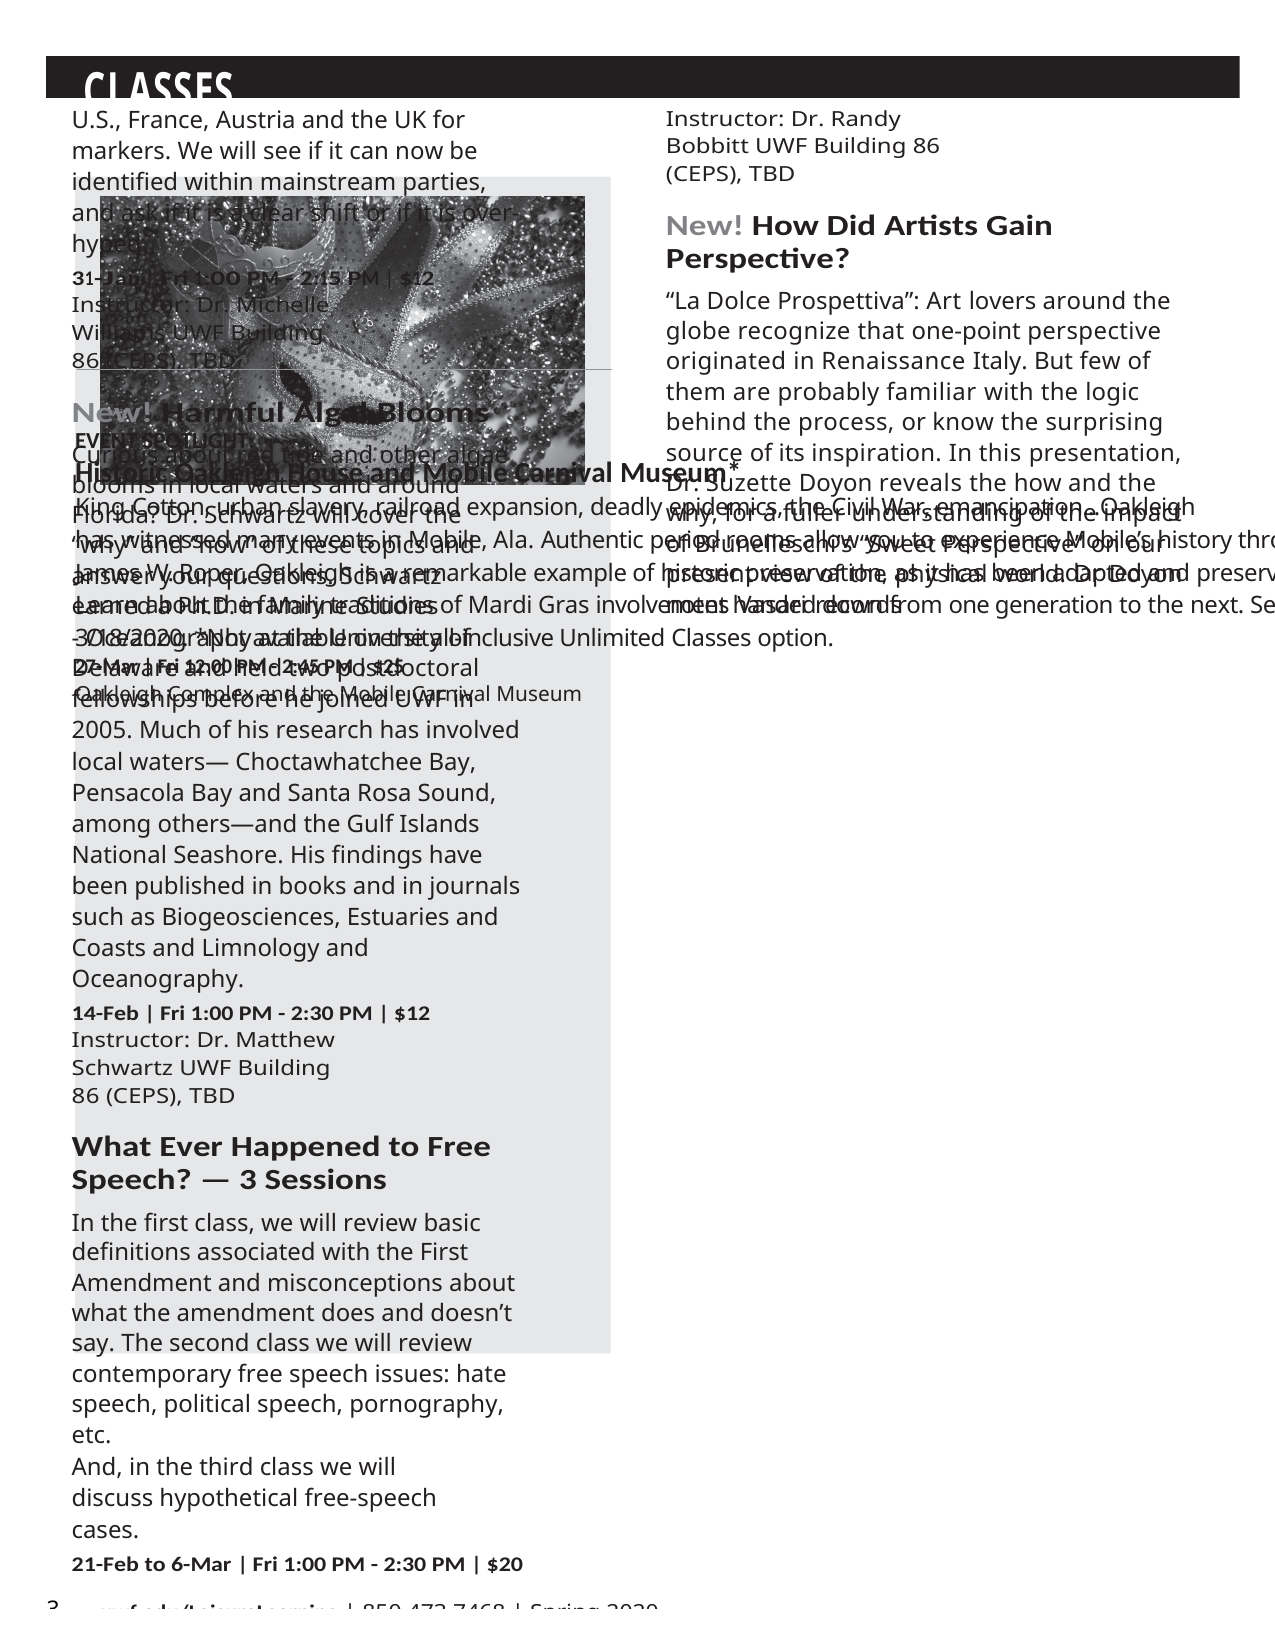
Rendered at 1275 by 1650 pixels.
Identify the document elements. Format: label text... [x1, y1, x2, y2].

text 21-Feb to 6-Mar | Fri 1:00 PM - 2:30 PM | $20 [71, 1551, 590, 1576]
text - Oceanography at the University of Delaware and held two postdoctoral fellowships before he joined UWF in 2005. Much of his research has involved local waters— Choctawhatchee Bay, Pensacola Bay and Santa Rosa Sound, among others—and the Gulf Islands National Seashore. His findings have been published in books and in journals such as Biogeosciences, Estuaries and Coasts and Limnology and Oceanography. [71, 622, 533, 994]
subtitle What Ever Happened to Free Speech? — 3 Sessions [71, 1130, 536, 1197]
text 14-Feb | Fri 1:00 PM - 2:30 PM | $12 [71, 1001, 590, 1026]
subtitle New! How Did Artists Gain Perspective? [666, 209, 1196, 276]
text “La Dolce Prospettiva”: Art lovers around the globe recognize that one-point perspective originated in Renaissance Italy. But few of them are probably familiar with the logic behind the process, or know the surprising source of its inspiration. In this presentation, Dr. Suzette Doyon reveals the how and the why, for a fuller understanding of the impact of Brunelleschi’s “Sweet Perspective” on our present view of the physical world. Dr Doyon notes Vasari records [666, 286, 1187, 620]
picture [100, 196, 585, 266]
text Instructor: Dr. Michelle Williams UWF Building 86 (CEPS), TBD [71, 291, 334, 374]
text 31-Jan | Fri 1:00 PM - 2:15 PM | $12 [71, 266, 590, 291]
subtitle New! Harmful Algal Blooms [71, 394, 590, 429]
text Instructor: Dr. Randy Bobbitt UWF Building 86 (CEPS), TBD [666, 104, 982, 188]
picture [100, 370, 585, 394]
picture [100, 429, 585, 485]
text In the first class, we will review basic definitions associated with the First Amendment and misconceptions about what the amendment does and doesn’t say. The second class we will review contemporary free speech issues: hate speech, political speech, pornography, etc. [71, 1207, 540, 1450]
text Instructor: Dr. Matthew Schwartz UWF Building 86 (CEPS), TBD [71, 1026, 359, 1109]
text And, in the third class we will discuss hypothetical free-speech cases. [71, 1450, 477, 1546]
picture [334, 291, 585, 369]
text Curious about red tide and other algae blooms in local waters and around Florida? Dr. Schwartz will cover the “why” and “how” of these topics and answer your questions. Schwartz earned a Ph.D. in Marine Studies [71, 439, 511, 622]
